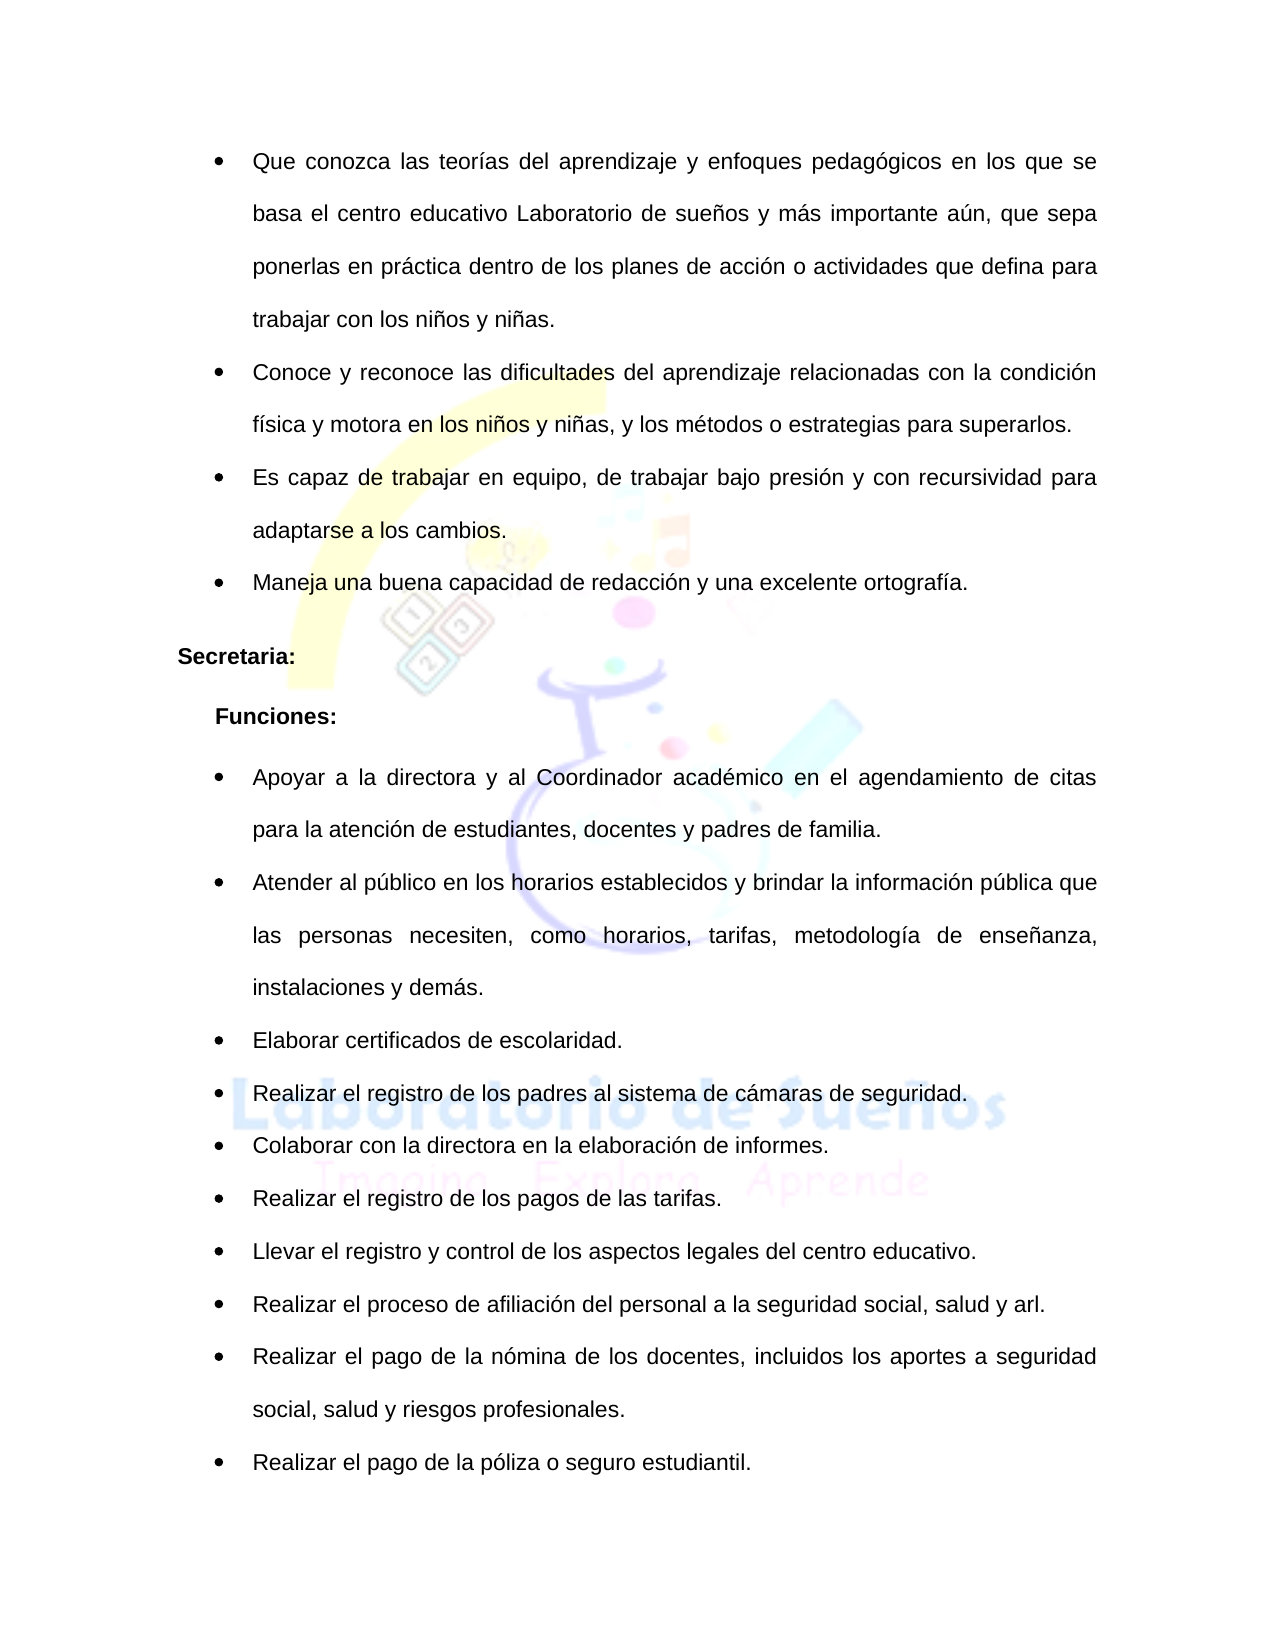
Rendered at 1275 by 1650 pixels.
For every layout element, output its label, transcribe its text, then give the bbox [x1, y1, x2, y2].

text Funciones: [177, 703, 1098, 729]
list Elaborar certificados de escolaridad. [215, 1027, 1098, 1053]
list Es capaz de trabajar en equipo, de trabajar bajo presión y con recursividad para adaptarse a los cambios. [215, 464, 1098, 543]
list Conoce y reconoce las dificultades del aprendizaje relacionadas con la condición física y motora en los niños y niñas, y los métodos o estrategias para superarlos. [215, 358, 1098, 437]
list Realizar el registro de los padres al sistema de cámaras de seguridad. [215, 1080, 1098, 1106]
list Llevar el registro y control de los aspectos legales del centro educativo. [215, 1238, 1098, 1264]
list Realizar el pago de la nómina de los docentes, incluidos los aportes a seguridad social, salud y riesgos profesionales. [215, 1343, 1098, 1422]
list Atender al público en los horarios establecidos y brindar la información pública que las personas necesiten, como horarios, tarifas, metodología de enseñanza, instalaciones y demás. [215, 869, 1098, 1001]
list Apoyar a la directora y al Coordinador académico en el agendamiento de citas para la atención de estudiantes, docentes y padres de familia. [215, 763, 1098, 842]
list Maneja una buena capacidad de redacción y una excelente ortografía. [215, 569, 1098, 596]
list Realizar el proceso de afiliación del personal a la seguridad social, salud y arl. [215, 1291, 1098, 1317]
list Colaborar con la directora en la elaboración de informes. [215, 1132, 1098, 1159]
list Realizar el registro de los pagos de las tarifas. [215, 1185, 1098, 1211]
list Realizar el pago de la póliza o seguro estudiantil. [215, 1449, 1098, 1475]
list Que conozca las teorías del aprendizaje y enfoques pedagógicos en los que se basa el centro educativo Laboratorio de sueños y más importante aún, que sepa ponerlas en práctica dentro de los planes de acción o actividades que defina para trabajar con los niños y niñas. [215, 148, 1098, 332]
subtitle Secretaria: [177, 643, 1098, 669]
